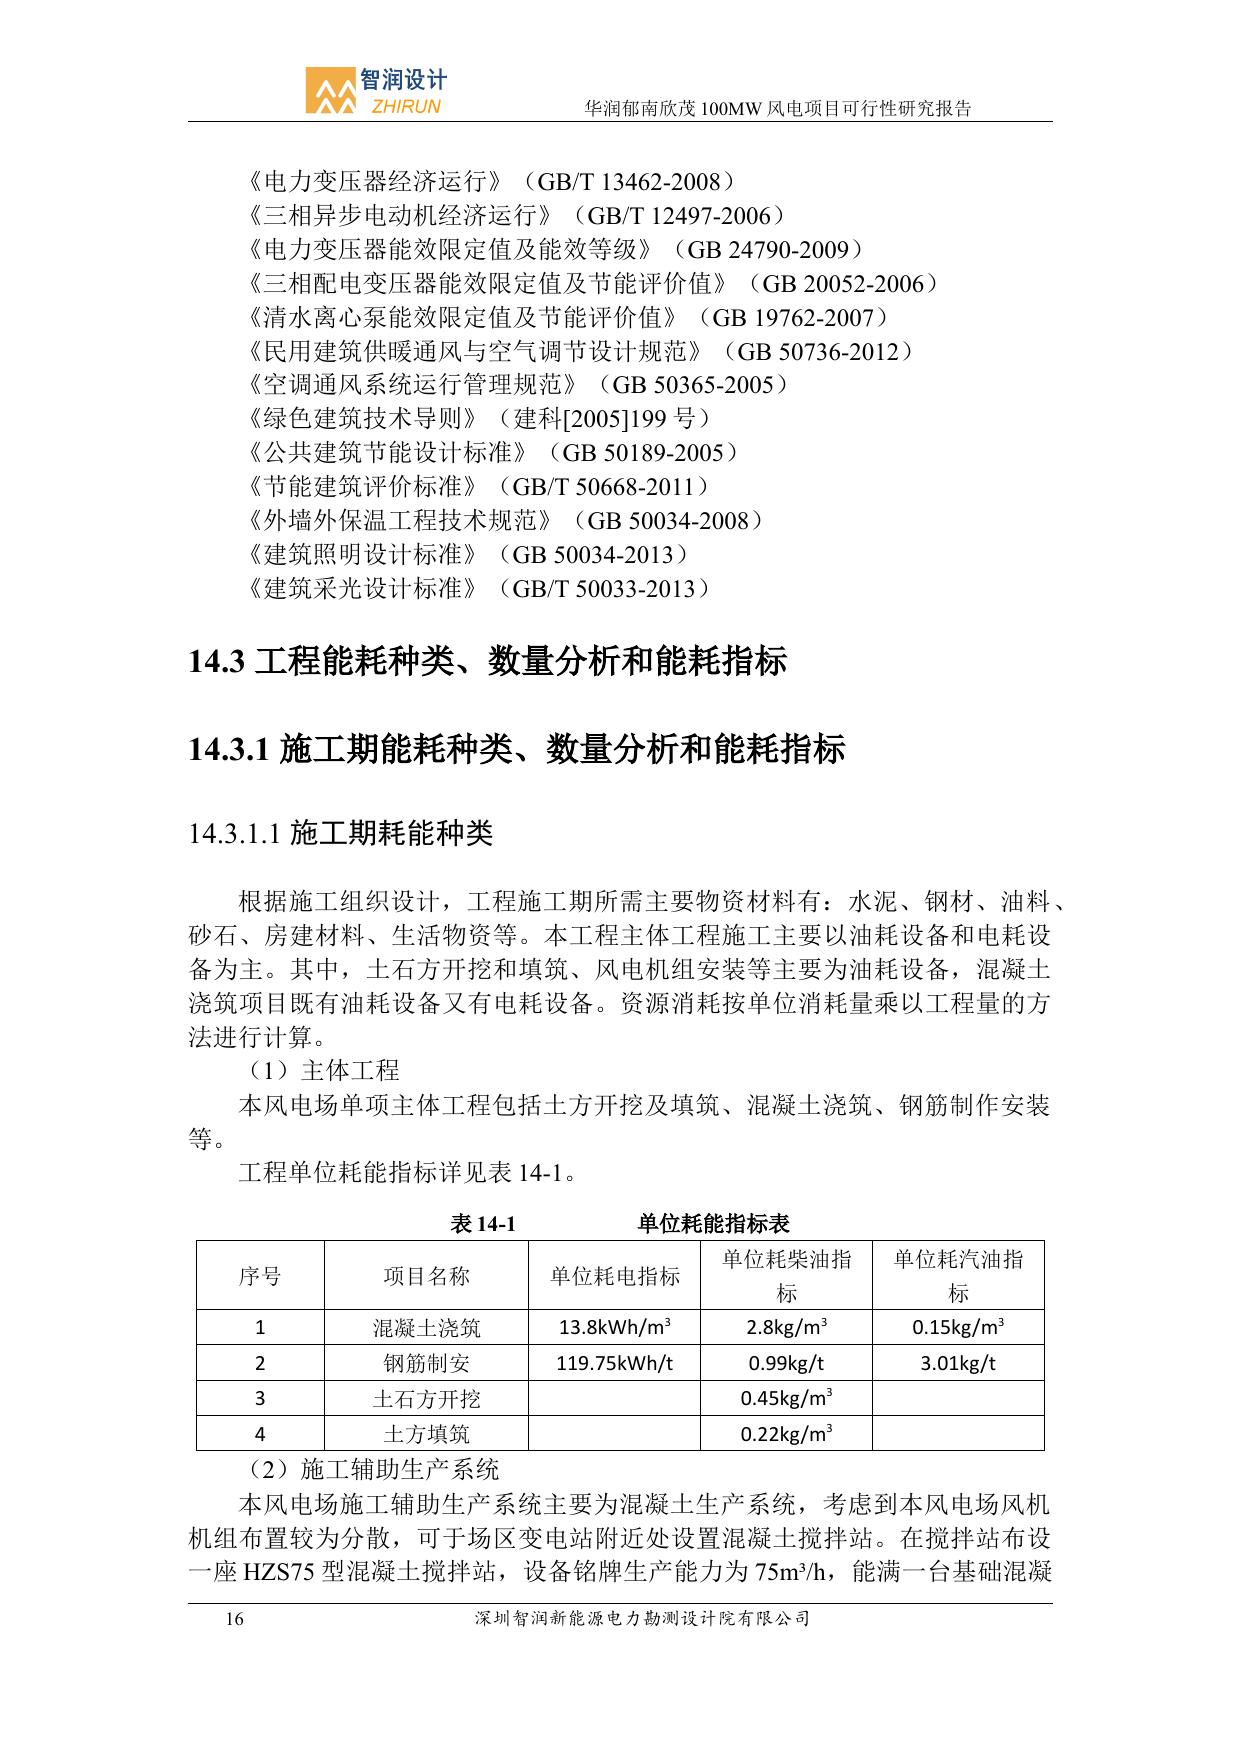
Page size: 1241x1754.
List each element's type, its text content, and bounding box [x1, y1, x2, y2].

table_cell 119.75kWh/t [529, 1345, 700, 1379]
text 14.3.1 施工期能耗种类、数量分析和能耗指标 [187, 713, 1053, 781]
text （2）施工辅助生产系统 [187, 1451, 1053, 1485]
table_cell 混凝土浇筑 [325, 1310, 528, 1344]
table_cell [873, 1381, 1044, 1415]
table_cell 钢筋制安 [325, 1345, 528, 1379]
table_cell 2 [197, 1345, 324, 1379]
table_cell 0.99kg/t [701, 1345, 872, 1379]
text 表14-1 单位耗能指标表 [187, 1206, 1053, 1240]
table_cell [529, 1416, 700, 1450]
table_header 单位耗柴油指标 [701, 1241, 872, 1309]
table_header 单位耗电指标 [529, 1241, 700, 1309]
table_header 单位耗汽油指标 [873, 1241, 1044, 1309]
table_cell [873, 1416, 1044, 1450]
text 《空调通风系统运行管理规范》（GB 50365-2005） [187, 367, 1053, 401]
text 工程单位耗能指标详见表14-1。 [187, 1155, 1053, 1189]
table_cell 0.45kg/m3 [701, 1381, 872, 1415]
table_cell 土石方开挖 [325, 1381, 528, 1415]
text 《节能建筑评价标准》（GB/T 50668-2011） [187, 469, 1053, 503]
table_cell 3 [197, 1381, 324, 1415]
text 《三相配电变压器能效限定值及节能评价值》（GB 20052-2006） [187, 265, 1053, 299]
text 根据施工组织设计，工程施工期所需主要物资材料有：水泥、钢材、油料、砂石、房建材料、生活物资等。本工程主体工程施工主要以油耗设备和电耗设备为主。其中，土石方开挖和填筑、风电机组安装等主要为油耗设备，混凝土浇筑项目既有油耗设备又有电耗设备。资源消耗按单位消耗量乘以工程量的方法进行计算。 [187, 883, 1053, 1053]
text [187, 1485, 1053, 1587]
table_cell 2.8kg/m3 [701, 1310, 872, 1344]
text （1）主体工程 [187, 1053, 1053, 1087]
text 《公共建筑节能设计标准》（GB 50189-2005） [187, 435, 1053, 469]
text 《三相异步电动机经济运行》（GB/T 12497-2006） [187, 197, 1053, 231]
text 《电力变压器能效限定值及能效等级》（GB 24790-2009） [187, 231, 1053, 265]
table_header 序号 [197, 1241, 324, 1309]
table_cell [529, 1381, 700, 1415]
table_cell 4 [197, 1416, 324, 1450]
table_cell 1 [197, 1310, 324, 1344]
text 《建筑照明设计标准》（GB 50034-2013） [187, 537, 1053, 571]
text 本风电场单项主体工程包括土方开挖及填筑、混凝土浇筑、钢筋制作安装等。 [187, 1087, 1053, 1155]
table_cell 0.15kg/m3 [873, 1310, 1044, 1344]
picture [305, 65, 448, 115]
text 《民用建筑供暖通风与空气调节设计规范》（GB 50736-2012） [187, 333, 1053, 367]
table_cell 0.22kg/m3 [701, 1416, 872, 1450]
text 《电力变压器经济运行》（GB/T 13462-2008） [187, 163, 1053, 197]
table_cell 土方填筑 [325, 1416, 528, 1450]
table_cell 13.8kWh/m3 [529, 1310, 700, 1344]
text 14.3 工程能耗种类、数量分析和能耗指标 [187, 639, 1053, 679]
table_header 项目名称 [325, 1241, 528, 1309]
table_cell 3.01kg/t [873, 1345, 1044, 1379]
text 《外墙外保温工程技术规范》（GB 50034-2008） [187, 503, 1053, 537]
text 《清水离心泵能效限定值及节能评价值》（GB 19762-2007） [187, 299, 1053, 333]
text 《建筑采光设计标准》（GB/T 50033-2013） [187, 571, 1053, 605]
text 《绿色建筑技术导则》（建科[2005]199号） [187, 401, 1053, 435]
text 14.3.1.1 施工期耗能种类 [187, 798, 1053, 866]
